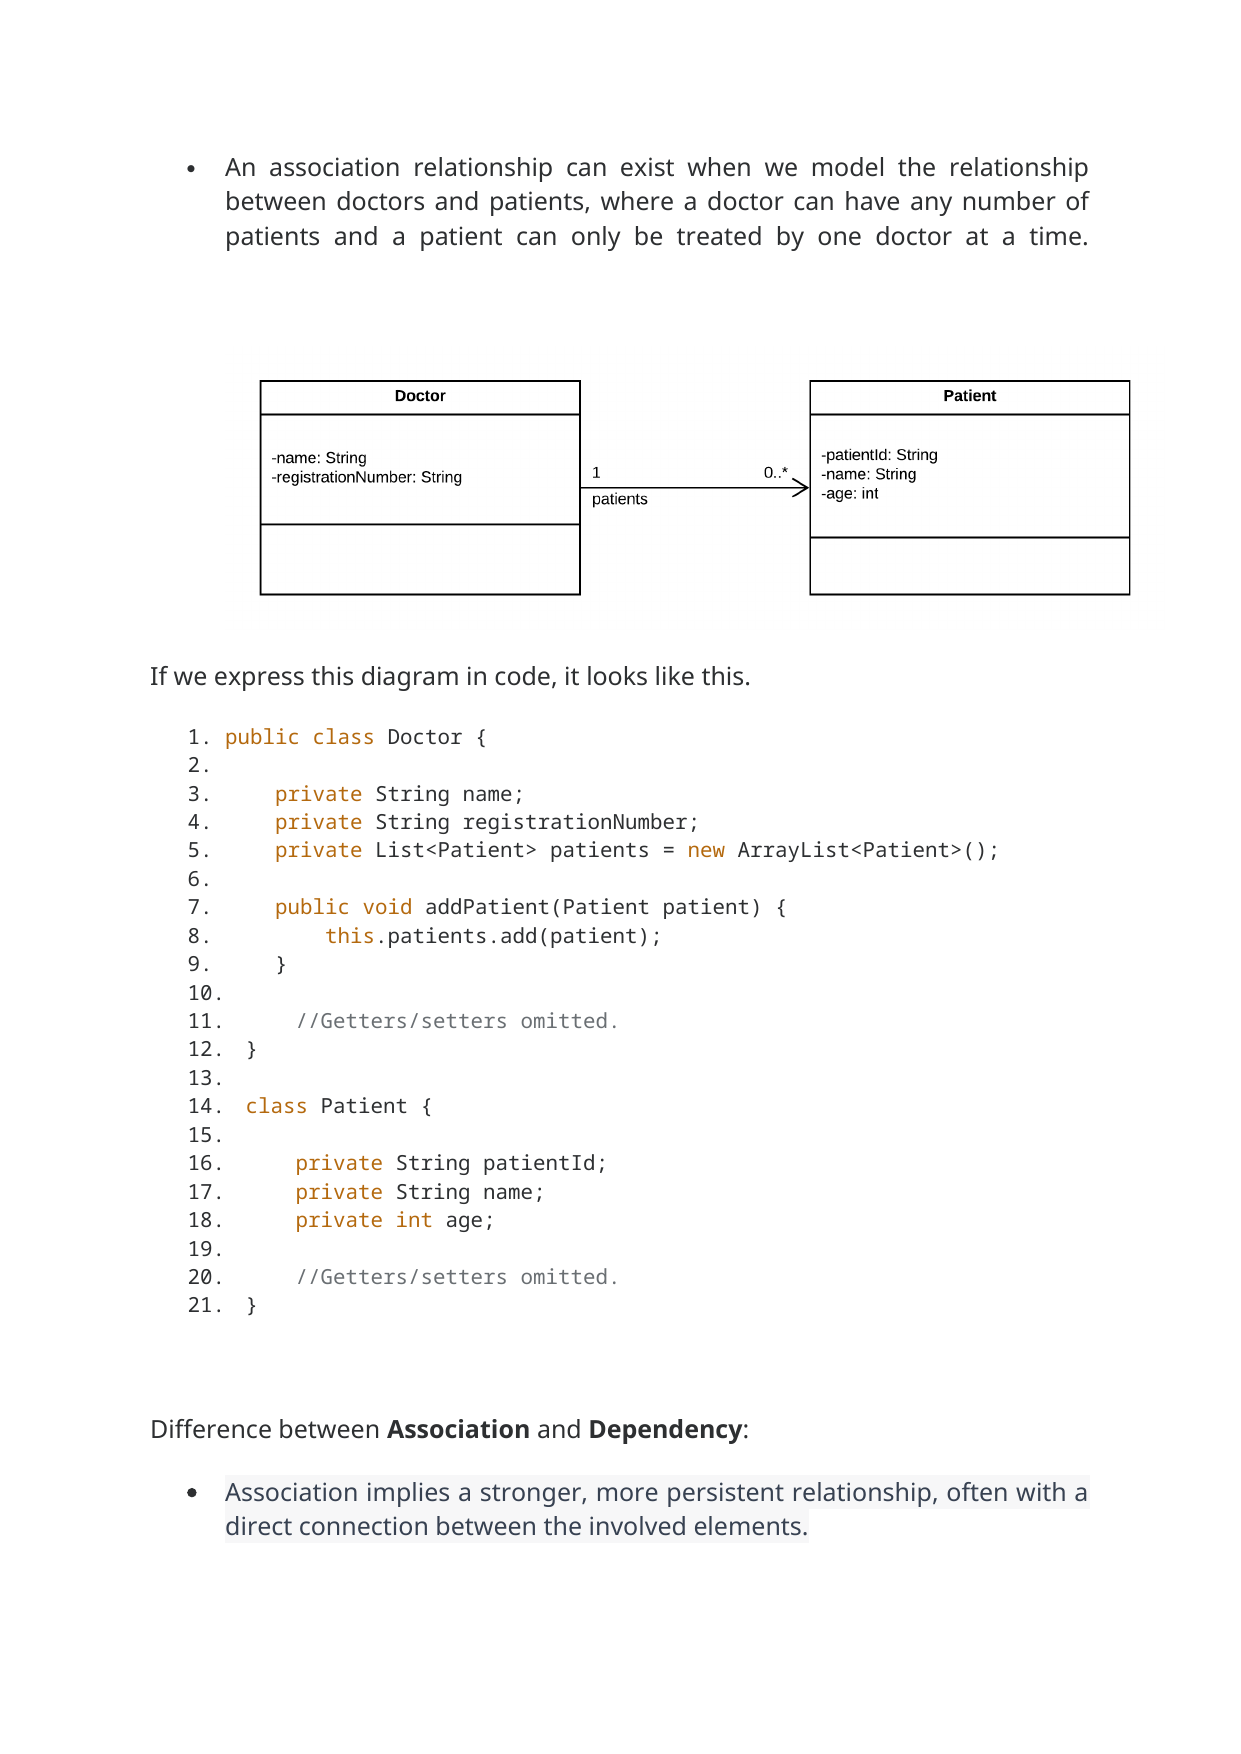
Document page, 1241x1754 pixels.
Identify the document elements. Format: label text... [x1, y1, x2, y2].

list An association relationship can exist when we model the relationship between doctors and patients, where a doctor can have any number of patients and a patient can only be treated by one doctor at a time. [187, 150, 1090, 317]
list this.patients.add(patient); [187, 921, 1090, 949]
list //Getters/setters omitted. [187, 1262, 1090, 1291]
list private String name; [187, 1177, 1090, 1205]
picture [225, 346, 1165, 630]
list private List<Patient> patients = new ArrayList<Patient>(); [187, 836, 1090, 864]
list Association implies a stronger, more persistent relationship, often with a direct connection between the involved elements. [187, 1474, 1090, 1543]
text Difference between Association and Dependency: [150, 1411, 1090, 1445]
list private String name; [187, 779, 1090, 807]
list private int age; [187, 1205, 1090, 1234]
list } [187, 949, 1090, 978]
list } [187, 1291, 1090, 1319]
list private String registrationNumber; [187, 807, 1090, 836]
list private String patientId; [187, 1148, 1090, 1177]
list public void addPatient(Patient patient) { [187, 892, 1090, 921]
list //Getters/setters omitted. [187, 1006, 1090, 1034]
text If we express this diagram in code, it looks like this. [150, 658, 1090, 693]
list } [187, 1034, 1090, 1063]
list public class Doctor { [187, 722, 1090, 750]
list class Patient { [187, 1091, 1090, 1120]
